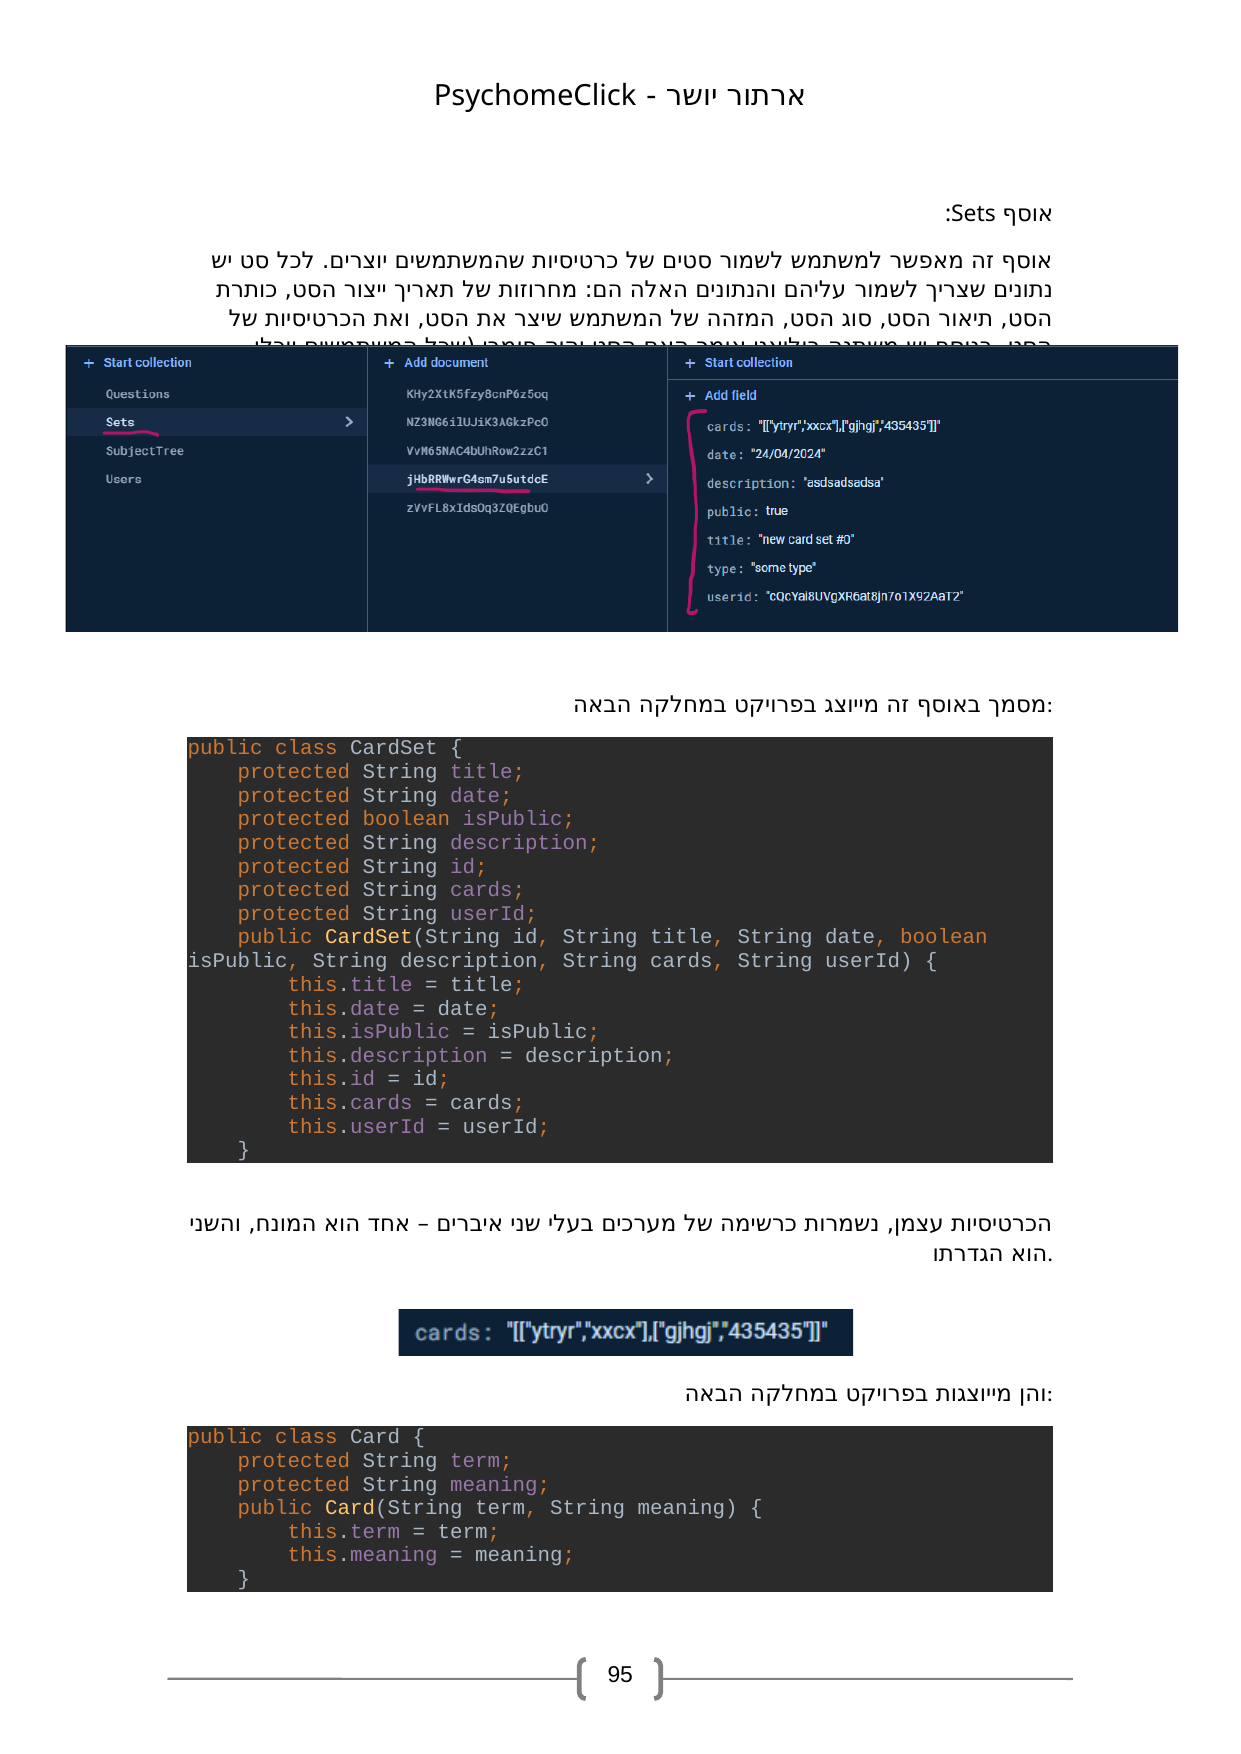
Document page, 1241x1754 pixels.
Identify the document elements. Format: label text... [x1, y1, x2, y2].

text הכרטיסיות עצמן, נשמרות כרשימה של מערכים בעלי שני איברים – אחד הוא המונח, והשני הוא הגדרתו. [187, 1210, 1053, 1267]
picture [398, 1309, 854, 1356]
text :Sets אוסף [187, 197, 1053, 228]
text public class CardSet { protected String title; protected String date; protected boolean isPublic; protected String description; protected String id; protected String cards; protected String userId; public CardSet(String id, String title, String date, boolean isPublic, String description, String cards, String userId) { this.title = title; this.date = date; this.isPublic = isPublic; this.description = description; this.id = id; this.cards = cards; this.userId = userId; } [187, 737, 1053, 1163]
text והן מייוצגות בפרויקט במחלקה הבאה: [187, 1379, 1053, 1407]
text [187, 1426, 1053, 1592]
text מסמך באוסף זה מייוצג בפרויקט במחלקה הבאה: [187, 691, 1053, 718]
picture [65, 345, 1179, 632]
text אוסף זה מאפשר למשתמש לשמור סטים של כרטיסיות שהמשתמשים יוצרים. לכל סט יש נתונים שצריך לשמור עליהם והנתונים האלה הם: מחרוזות של תאריך ייצור הסט, כותרת הסט, תיאור הסט, סוג הסט, המזהה של המשתמש שיצר את הסט, ואת הכרטיסיות של הסט. בנוסף יש משתנה בוליאני אומר האם הסט יהיה פומבי (שכל המשתמשים יוכלו לראות אותו) או פרטי (שרק מי שיצר יוכל לראות אותו). [187, 247, 1053, 345]
